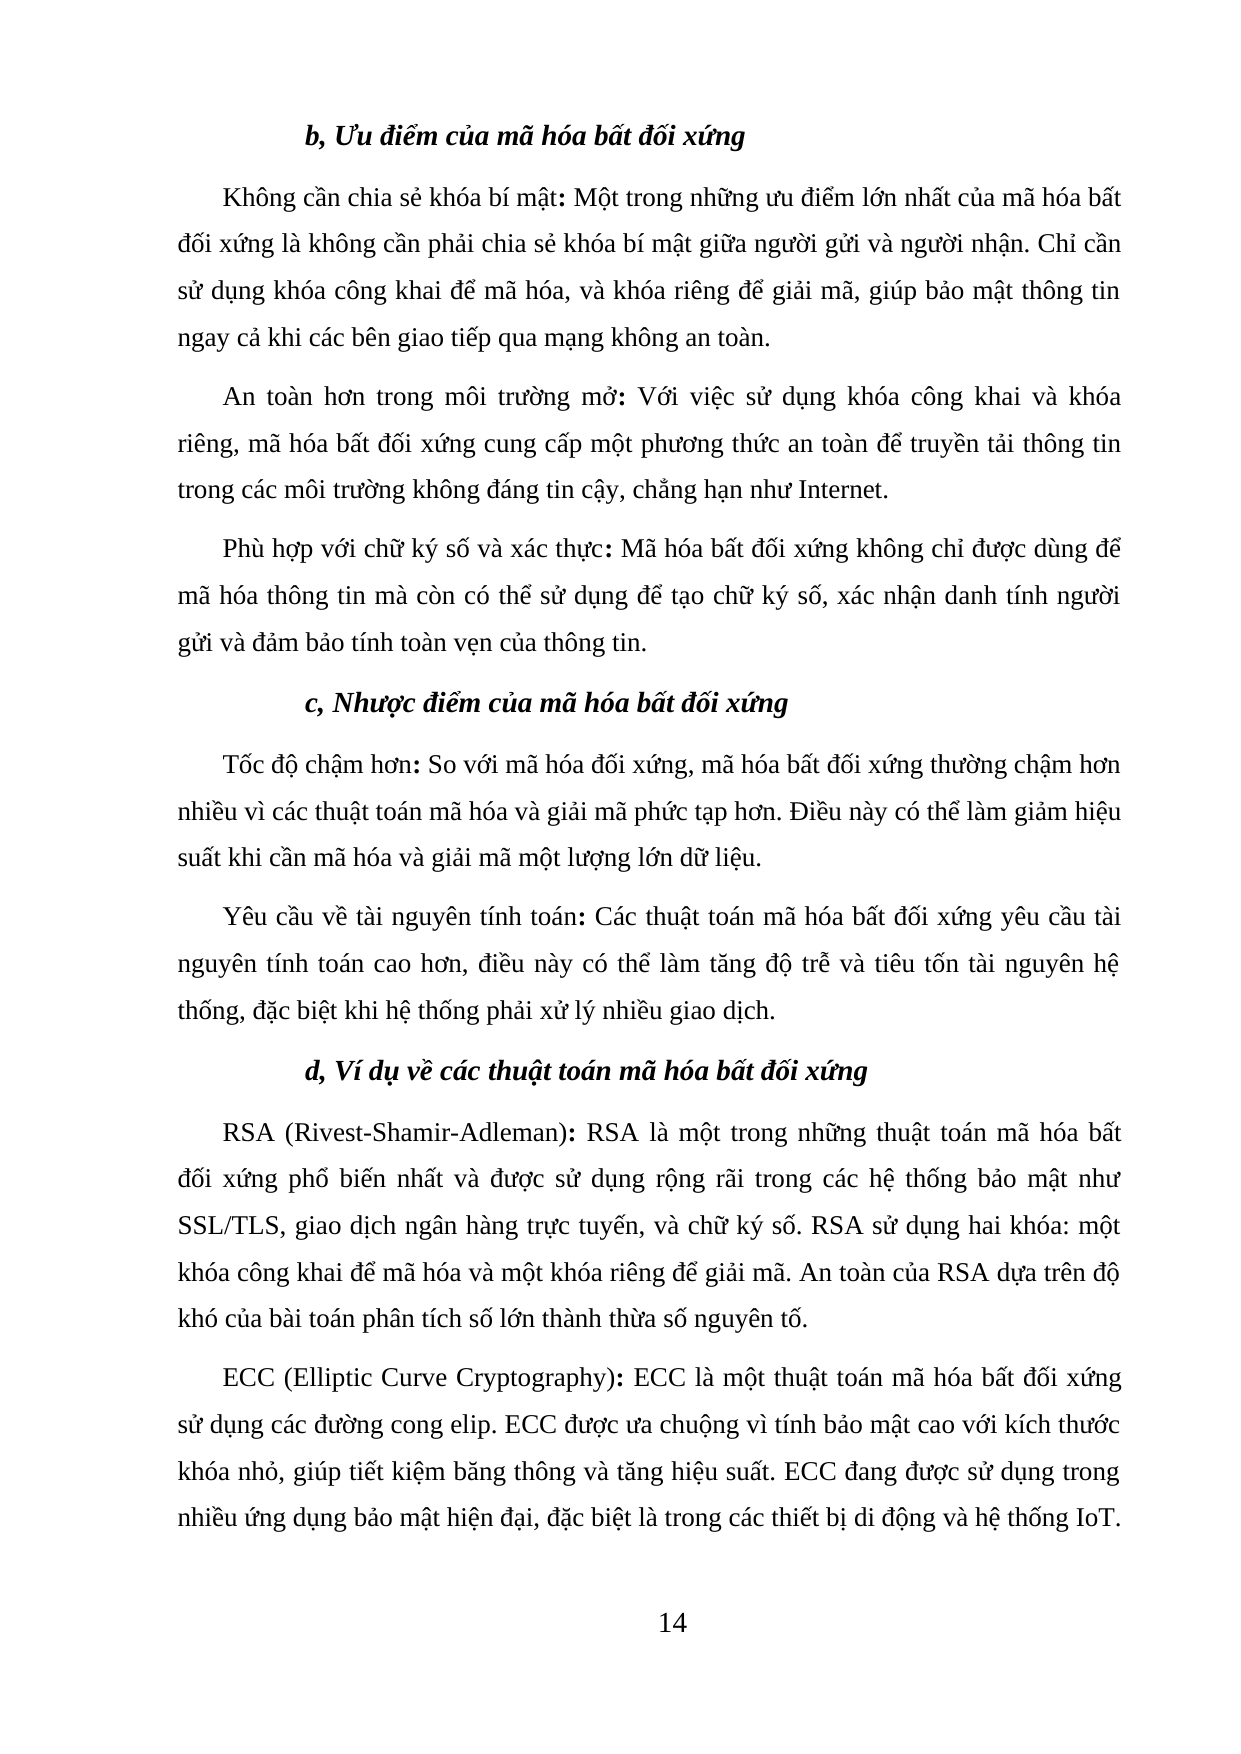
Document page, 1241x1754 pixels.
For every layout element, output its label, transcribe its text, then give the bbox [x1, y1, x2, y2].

text RSA (Rivest-Shamir-Adleman): RSA là một trong những thuật toán mã hóa bất đối xứng phổ biến nhất và được sử dụng rộng rãi trong các hệ thống bảo mật như SSL/TLS, giao dịch ngân hàng trực tuyến, và chữ ký số. RSA sử dụng hai khóa: một khóa công khai để mã hóa và một khóa riêng để giải mã. An toàn của RSA dựa trên độ khó của bài toán phân tích số lớn thành thừa số nguyên tố. [177, 1116, 1122, 1333]
subtitle Ưu điểm của mã hóa bất đối xứng [260, 118, 1122, 152]
subtitle Ví dụ về các thuật toán mã hóa bất đối xứng [260, 1053, 1122, 1086]
text ECC (Elliptic Curve Cryptography): ECC là một thuật toán mã hóa bất đối xứng sử dụng các đường cong elip. ECC được ưa chuộng vì tính bảo mật cao với kích thước khóa nhỏ, giúp tiết kiệm băng thông và tăng hiệu suất. ECC đang được sử dụng trong nhiều ứng dụng bảo mật hiện đại, đặc biệt là trong các thiết bị di động và hệ thống IoT. [177, 1362, 1122, 1533]
text An toàn hơn trong môi trường mở: Với việc sử dụng khóa công khai và khóa riêng, mã hóa bất đối xứng cung cấp một phương thức an toàn để truyền tải thông tin trong các môi trường không đáng tin cậy, chẳng hạn như Internet. [177, 380, 1122, 504]
text Tốc độ chậm hơn: So với mã hóa đối xứng, mã hóa bất đối xứng thường chậm hơn nhiều vì các thuật toán mã hóa và giải mã phức tạp hơn. Điều này có thể làm giảm hiệu suất khi cần mã hóa và giải mã một lượng lớn dữ liệu. [177, 748, 1122, 872]
subtitle Nhược điểm của mã hóa bất đối xứng [260, 685, 1122, 719]
text Không cần chia sẻ khóa bí mật: Một trong những ưu điểm lớn nhất của mã hóa bất đối xứng là không cần phải chia sẻ khóa bí mật giữa người gửi và người nhận. Chỉ cần sử dụng khóa công khai để mã hóa, và khóa riêng để giải mã, giúp bảo mật thông tin ngay cả khi các bên giao tiếp qua mạng không an toàn. [177, 181, 1122, 352]
text Phù hợp với chữ ký số và xác thực: Mã hóa bất đối xứng không chỉ được dùng để mã hóa thông tin mà còn có thể sử dụng để tạo chữ ký số, xác nhận danh tính người gửi và đảm bảo tính toàn vẹn của thông tin. [177, 533, 1122, 657]
text Yêu cầu về tài nguyên tính toán: Các thuật toán mã hóa bất đối xứng yêu cầu tài nguyên tính toán cao hơn, điều này có thể làm tăng độ trễ và tiêu tốn tài nguyên hệ thống, đặc biệt khi hệ thống phải xử lý nhiều giao dịch. [177, 900, 1122, 1025]
